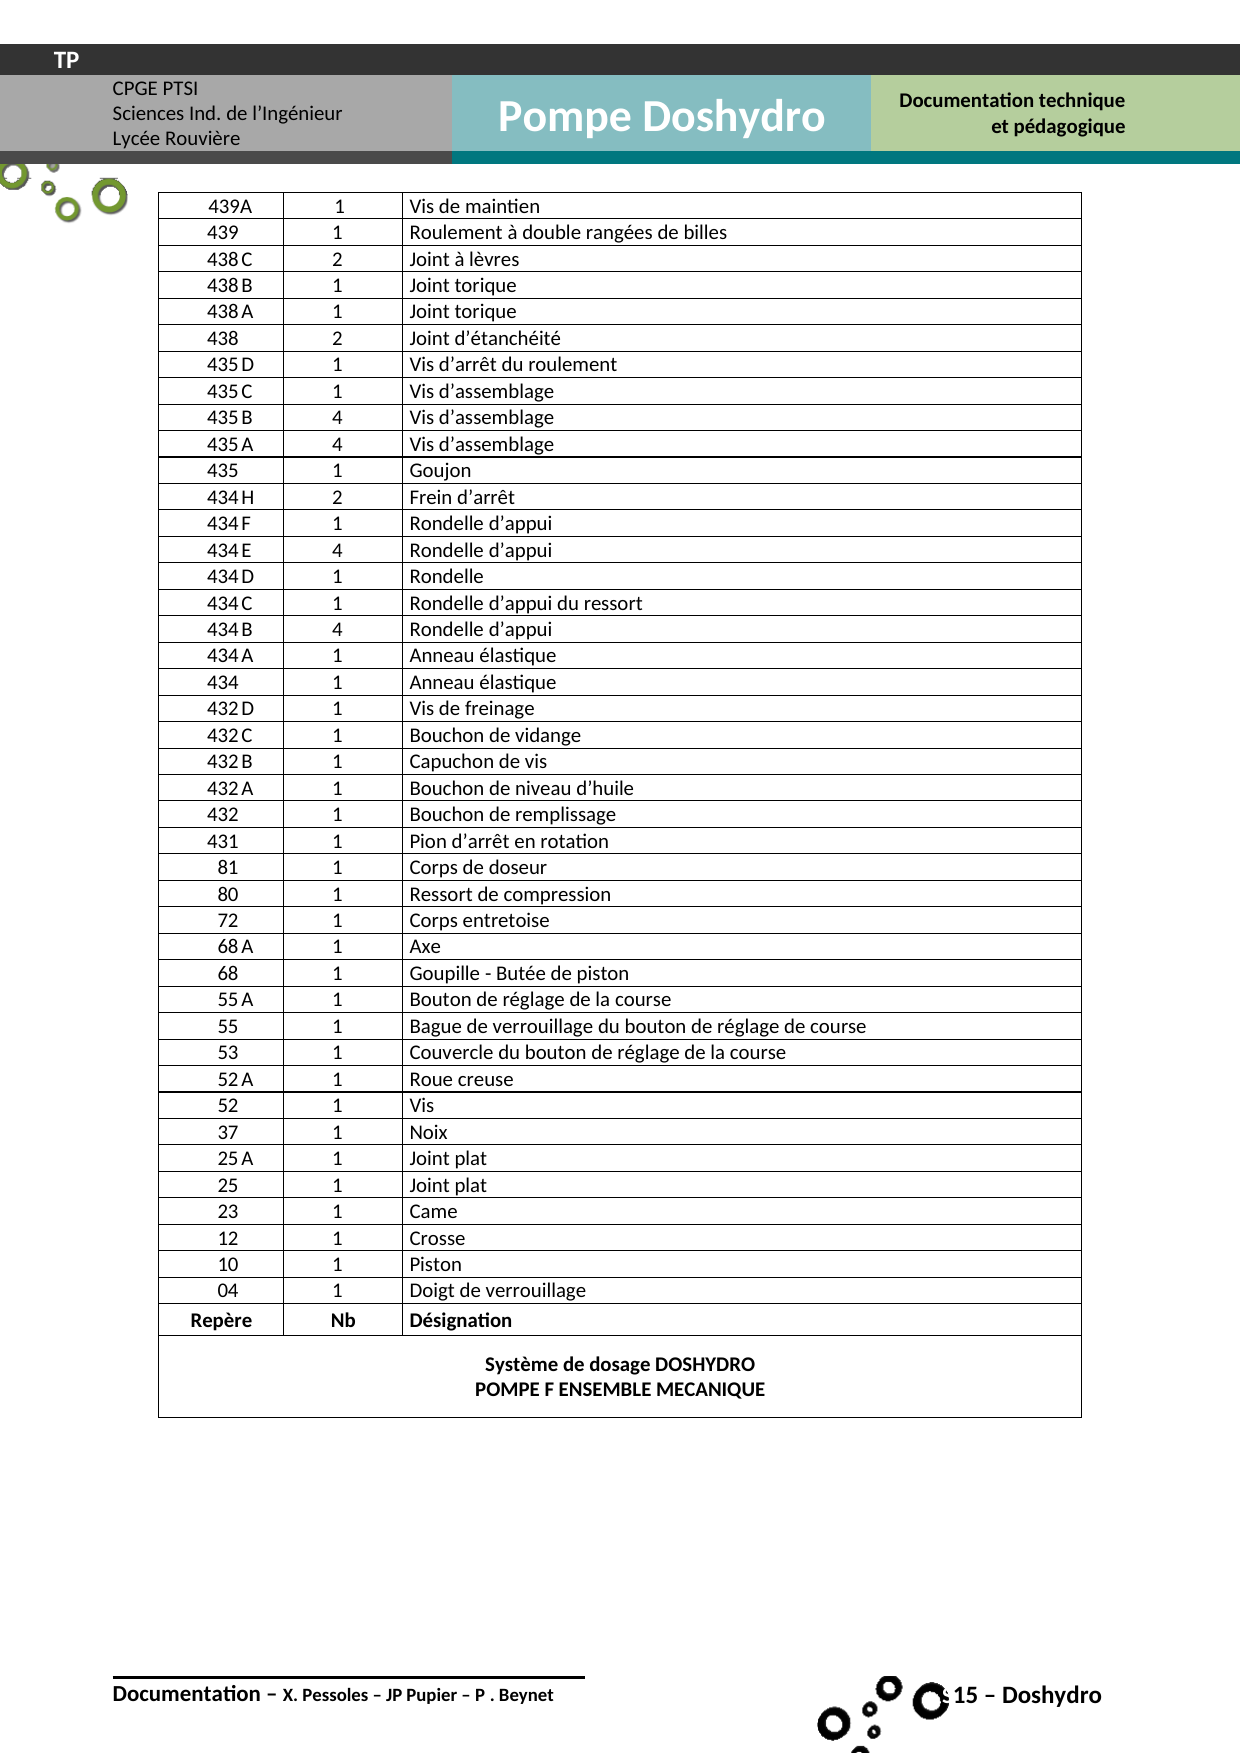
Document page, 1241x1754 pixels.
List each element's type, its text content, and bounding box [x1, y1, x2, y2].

table_cell [240, 1040, 283, 1065]
table_cell Joint d’étanchéité [403, 325, 1081, 351]
table_cell B [240, 616, 283, 642]
table_cell 434 [159, 537, 240, 562]
table_cell 1 [284, 1013, 402, 1038]
table_cell 25 [159, 1172, 240, 1197]
table_cell 68 [159, 934, 240, 959]
table_cell Bouton de réglage de la course [403, 987, 1081, 1012]
table_cell Piston [403, 1251, 1081, 1277]
table_cell Rondelle d’appui [403, 510, 1081, 536]
table_cell 12 [159, 1225, 240, 1250]
table_cell Ressort de compression [403, 881, 1081, 906]
table_cell 1 [284, 510, 402, 536]
table_cell 2 [284, 484, 402, 509]
table_cell 435 [159, 378, 240, 403]
table_cell A [240, 934, 283, 959]
table_cell 1 [284, 881, 402, 906]
table_cell 1 [284, 590, 402, 615]
table_cell [240, 854, 283, 880]
table_cell 1 [284, 219, 402, 245]
picture [817, 1676, 950, 1753]
table_cell B [240, 405, 283, 430]
table_cell 1 [284, 1066, 402, 1091]
table_cell 1 [284, 669, 402, 694]
table_cell 72 [159, 907, 240, 933]
table_cell A [240, 987, 283, 1012]
table_cell Anneau élastique [403, 643, 1081, 668]
table_cell [240, 1093, 283, 1118]
table_cell 1 [284, 960, 402, 986]
table_cell D [240, 352, 283, 377]
table_cell Bouchon de vidange [403, 722, 1081, 747]
table_cell [240, 458, 283, 483]
table_cell Capuchon de vis [403, 749, 1081, 774]
table_header 439 [159, 193, 240, 218]
table_cell 1 [284, 854, 402, 880]
table_cell Corps de doseur [403, 854, 1081, 880]
table_cell 1 [284, 1198, 402, 1224]
table_cell 435 [159, 431, 240, 456]
table_cell Système de dosage DOSHYDRO POMPE F ENSEMBLE MECANIQUE [159, 1336, 1081, 1417]
table_cell Goujon [403, 458, 1081, 483]
table_cell 81 [159, 854, 240, 880]
table_header 1 [284, 193, 402, 218]
table_cell A [240, 643, 283, 668]
table_cell 04 [159, 1278, 240, 1303]
table_cell Bague de verrouillage du bouton de réglage de course [403, 1013, 1081, 1038]
table_cell 1 [284, 1093, 402, 1118]
table_cell Rondelle d’appui [403, 616, 1081, 642]
table_cell 1 [284, 643, 402, 668]
table_cell 438 [159, 299, 240, 324]
table_cell 1 [284, 458, 402, 483]
table_cell [240, 219, 283, 245]
table_cell Rondelle d’appui du ressort [403, 590, 1081, 615]
table_cell H [240, 484, 283, 509]
table_cell 25 [159, 1145, 240, 1171]
table_cell Joint plat [403, 1145, 1081, 1171]
table_cell Roulement à double rangées de billes [403, 219, 1081, 245]
table_cell Roue creuse [403, 1066, 1081, 1091]
table_cell 431 [159, 828, 240, 853]
table_cell C [240, 246, 283, 271]
table_cell B [240, 272, 283, 298]
table_cell 1 [284, 696, 402, 721]
table_cell 1 [284, 1119, 402, 1144]
table_cell 4 [284, 616, 402, 642]
table_cell 1 [284, 775, 402, 800]
table_cell 1 [284, 1278, 402, 1303]
table_cell 1 [284, 352, 402, 377]
table_cell Vis d’assemblage [403, 378, 1081, 403]
table_cell Désignation [403, 1304, 1081, 1335]
table_cell [240, 1251, 283, 1277]
table_cell A [240, 1066, 283, 1091]
table_cell 434 [159, 590, 240, 615]
table_cell Axe [403, 934, 1081, 959]
table_cell 432 [159, 801, 240, 827]
table_cell 4 [284, 405, 402, 430]
table_cell 1 [284, 378, 402, 403]
table_cell B [240, 749, 283, 774]
table_cell [240, 325, 283, 351]
table_cell 1 [284, 1225, 402, 1250]
table_cell 434 [159, 616, 240, 642]
table_cell [240, 1225, 283, 1250]
table_cell 1 [284, 934, 402, 959]
table_cell 435 [159, 352, 240, 377]
table_cell 434 [159, 563, 240, 589]
table_cell 80 [159, 881, 240, 906]
table_cell Crosse [403, 1225, 1081, 1250]
table_cell Corps entretoise [403, 907, 1081, 933]
table_cell Goupille - Butée de piston [403, 960, 1081, 986]
table_cell 10 [159, 1251, 240, 1277]
table_cell Vis d’assemblage [403, 405, 1081, 430]
table_cell Frein d’arrêt [403, 484, 1081, 509]
table_cell 432 [159, 749, 240, 774]
table_cell A [240, 775, 283, 800]
table_cell [240, 907, 283, 933]
table_cell 1 [284, 1040, 402, 1065]
table_cell 434 [159, 484, 240, 509]
table_cell E [240, 537, 283, 562]
table_cell [240, 669, 283, 694]
table_cell Joint torique [403, 299, 1081, 324]
table_cell Vis d’assemblage [403, 431, 1081, 456]
table_cell Nb [284, 1304, 402, 1335]
table_cell A [240, 431, 283, 456]
table_cell 1 [284, 1251, 402, 1277]
table_cell 4 [284, 431, 402, 456]
table_cell Came [403, 1198, 1081, 1224]
table_cell Vis [403, 1093, 1081, 1118]
table_cell 1 [284, 801, 402, 827]
table_cell Rondelle [403, 563, 1081, 589]
table_cell 1 [284, 722, 402, 747]
table_cell [240, 1278, 283, 1303]
table_cell C [240, 590, 283, 615]
table_cell Repère [159, 1304, 283, 1335]
table_cell 1 [284, 272, 402, 298]
table_cell 1 [284, 749, 402, 774]
table_cell Joint à lèvres [403, 246, 1081, 271]
table_cell Couvercle du bouton de réglage de la course [403, 1040, 1081, 1065]
table_cell 439 [159, 219, 240, 245]
table_cell 1 [284, 828, 402, 853]
table_cell 68 [159, 960, 240, 986]
table_cell [240, 881, 283, 906]
table_cell A [240, 1145, 283, 1171]
table_cell [240, 1198, 283, 1224]
table_cell Bouchon de remplissage [403, 801, 1081, 827]
table_cell D [240, 696, 283, 721]
table_cell 53 [159, 1040, 240, 1065]
table_cell 1 [284, 563, 402, 589]
table_cell [240, 801, 283, 827]
table_cell 1 [284, 1172, 402, 1197]
table_cell 4 [284, 537, 402, 562]
table_cell 52 [159, 1066, 240, 1091]
table_cell 2 [284, 246, 402, 271]
table_cell 23 [159, 1198, 240, 1224]
table_cell D [240, 563, 283, 589]
table_cell 55 [159, 987, 240, 1012]
table_cell Pion d’arrêt en rotation [403, 828, 1081, 853]
table_cell 434 [159, 669, 240, 694]
table_cell 435 [159, 458, 240, 483]
table_cell 55 [159, 1013, 240, 1038]
picture [0, 164, 128, 224]
table_cell C [240, 378, 283, 403]
table_cell 435 [159, 405, 240, 430]
table_cell 37 [159, 1119, 240, 1144]
table_header A [240, 193, 283, 218]
table_cell C [240, 722, 283, 747]
table_cell Vis de freinage [403, 696, 1081, 721]
table_cell Doigt de verrouillage [403, 1278, 1081, 1303]
table_cell F [240, 510, 283, 536]
table_cell 438 [159, 325, 240, 351]
table_cell 432 [159, 696, 240, 721]
table_cell [240, 960, 283, 986]
table_cell 1 [284, 1145, 402, 1171]
table_cell 52 [159, 1093, 240, 1118]
table_cell 1 [284, 299, 402, 324]
table_cell 438 [159, 272, 240, 298]
table_cell 438 [159, 246, 240, 271]
table_cell [240, 1172, 283, 1197]
table_cell 1 [284, 907, 402, 933]
table_cell [240, 828, 283, 853]
table_cell Joint torique [403, 272, 1081, 298]
table_cell 432 [159, 722, 240, 747]
table_cell 434 [159, 643, 240, 668]
table_cell 1 [284, 987, 402, 1012]
table_cell Anneau élastique [403, 669, 1081, 694]
table_cell 2 [284, 325, 402, 351]
table_cell 434 [159, 510, 240, 536]
table_cell Vis d’arrêt du roulement [403, 352, 1081, 377]
table_header Vis de maintien [403, 193, 1081, 218]
table_cell 432 [159, 775, 240, 800]
table_cell Noix [403, 1119, 1081, 1144]
table_cell Rondelle d’appui [403, 537, 1081, 562]
table_cell A [240, 299, 283, 324]
table_cell [240, 1013, 283, 1038]
table_cell [240, 1119, 283, 1144]
table_cell Joint plat [403, 1172, 1081, 1197]
table_cell Bouchon de niveau d’huile [403, 775, 1081, 800]
